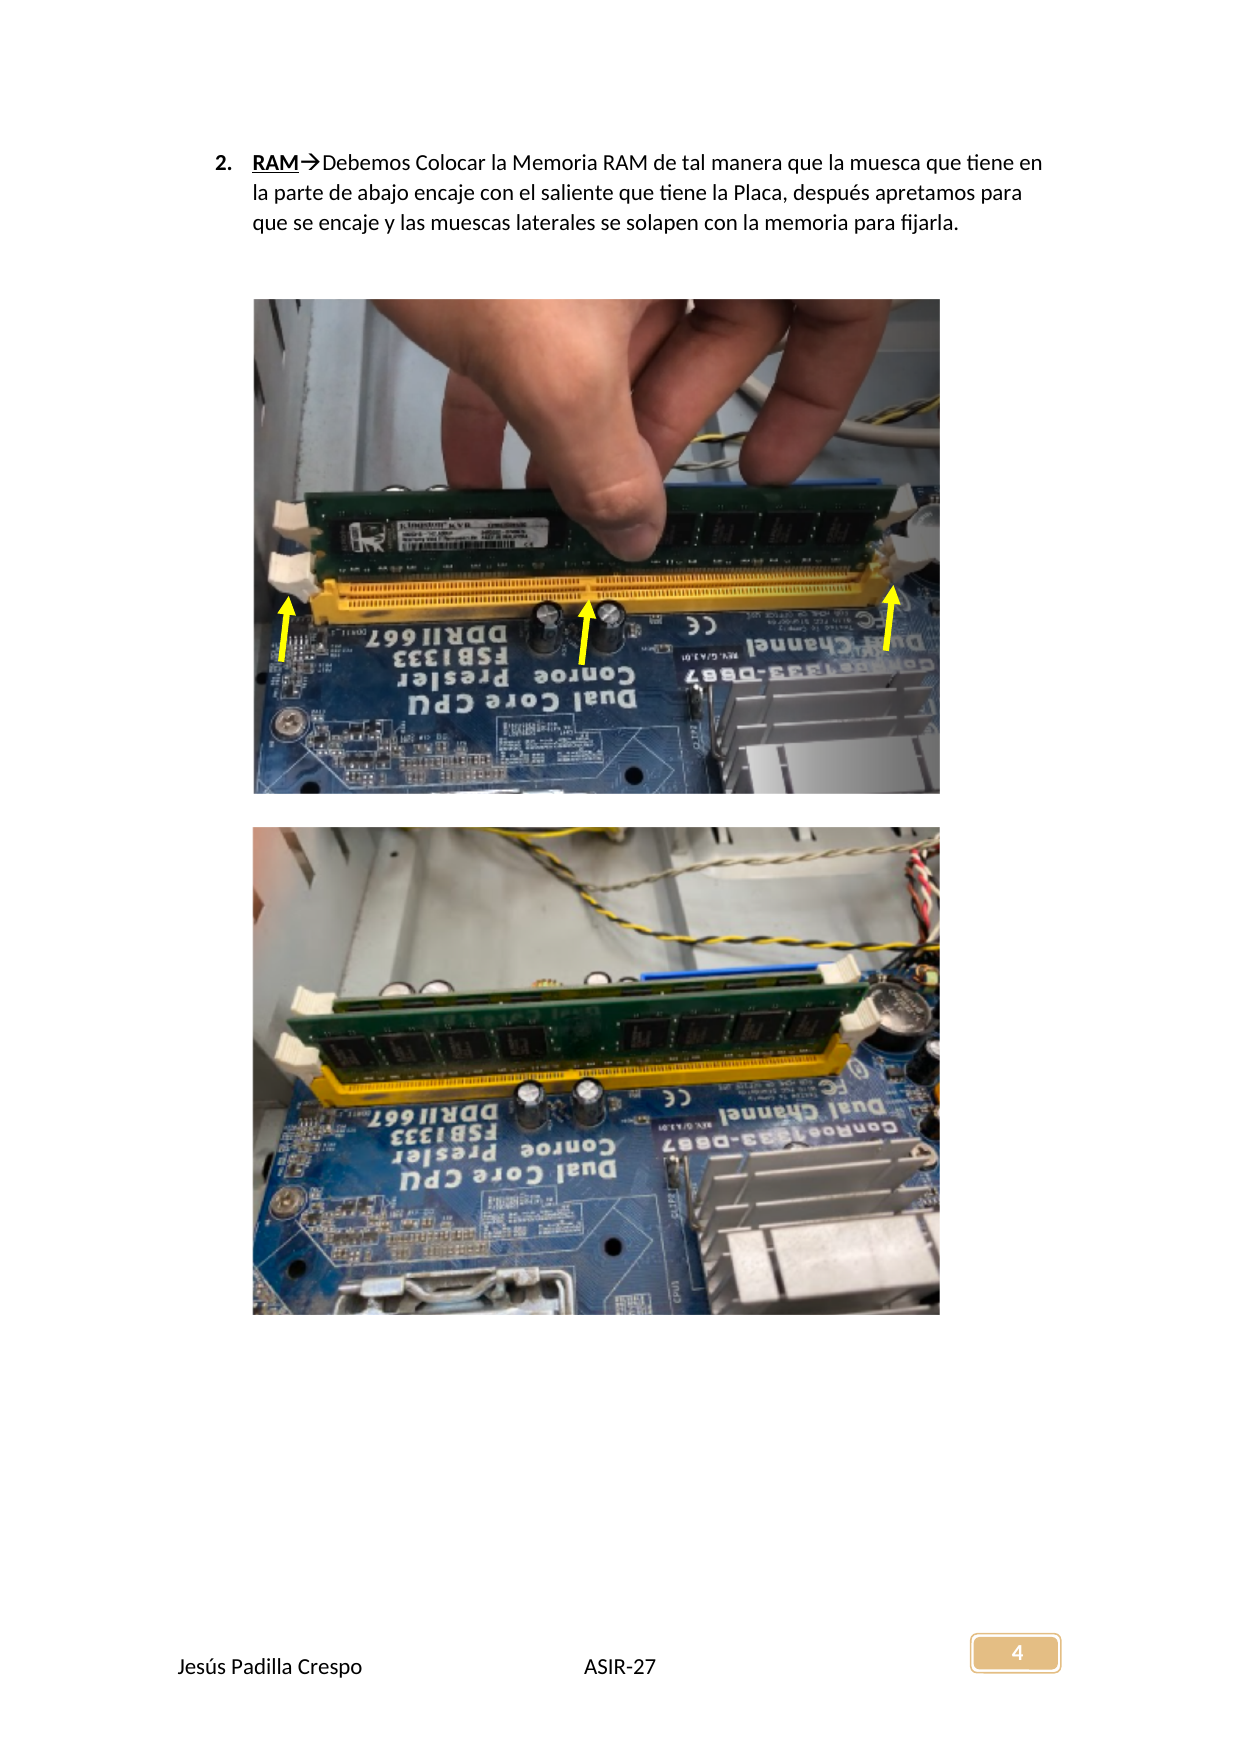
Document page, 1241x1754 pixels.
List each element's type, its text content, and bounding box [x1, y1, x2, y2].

picture [255, 300, 939, 793]
picture [254, 828, 939, 1314]
list RAMDebemos Colocar la Memoria RAM de tal manera que la muesca que tiene en la parte de abajo encaje con el saliente que tiene la Placa, después apretamos para que se encaje y las muescas laterales se solapen con la memoria para fijarla. [215, 148, 1063, 236]
